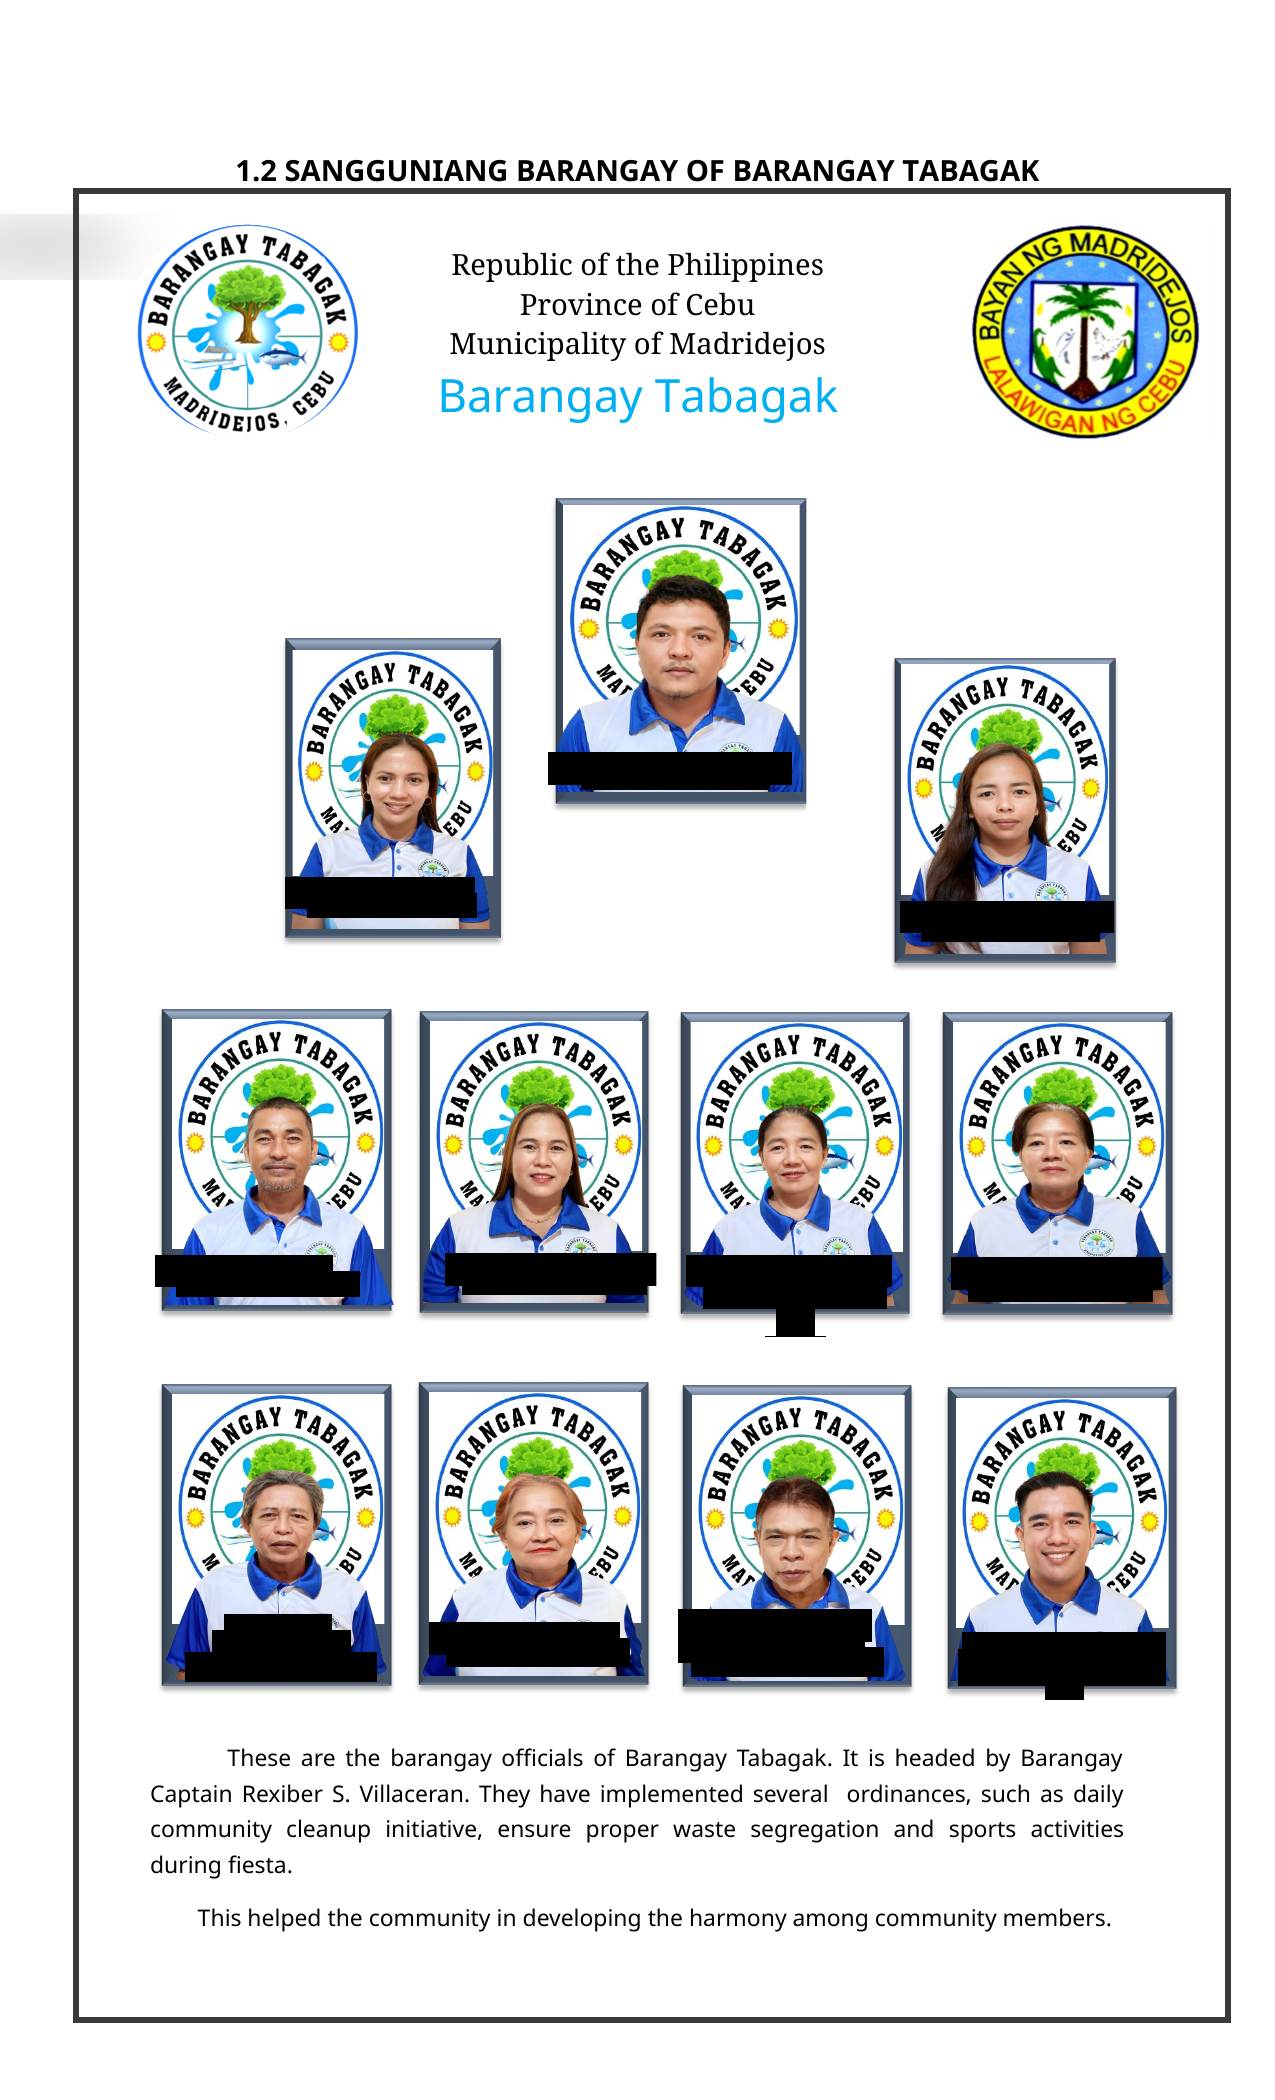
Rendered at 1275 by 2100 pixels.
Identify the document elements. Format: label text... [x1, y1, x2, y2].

picture [186, 225, 309, 244]
picture [137, 283, 150, 381]
text Province of Cebu [150, 284, 1125, 323]
text Municipality of Madridejos [150, 323, 1125, 363]
text Barangay Tabagak [150, 363, 1125, 426]
text These are the barangay officials of Barangay Tabagak. It is headed by Barangay Captain Rexiber S. Villaceran. They have implemented several ordinances, such as daily community cleanup initiative, ensure proper waste segregation and sports activities during fiesta. [150, 1742, 1125, 1881]
text This helped the community in developing the harmony among community members. [150, 1902, 1125, 1933]
picture [959, 218, 1225, 444]
text 1.2 SANGGUNIANG BARANGAY OF BARANGAY TABAGAK [150, 150, 1125, 188]
text Republic of the Philippines [150, 244, 1125, 284]
picture [196, 426, 298, 439]
